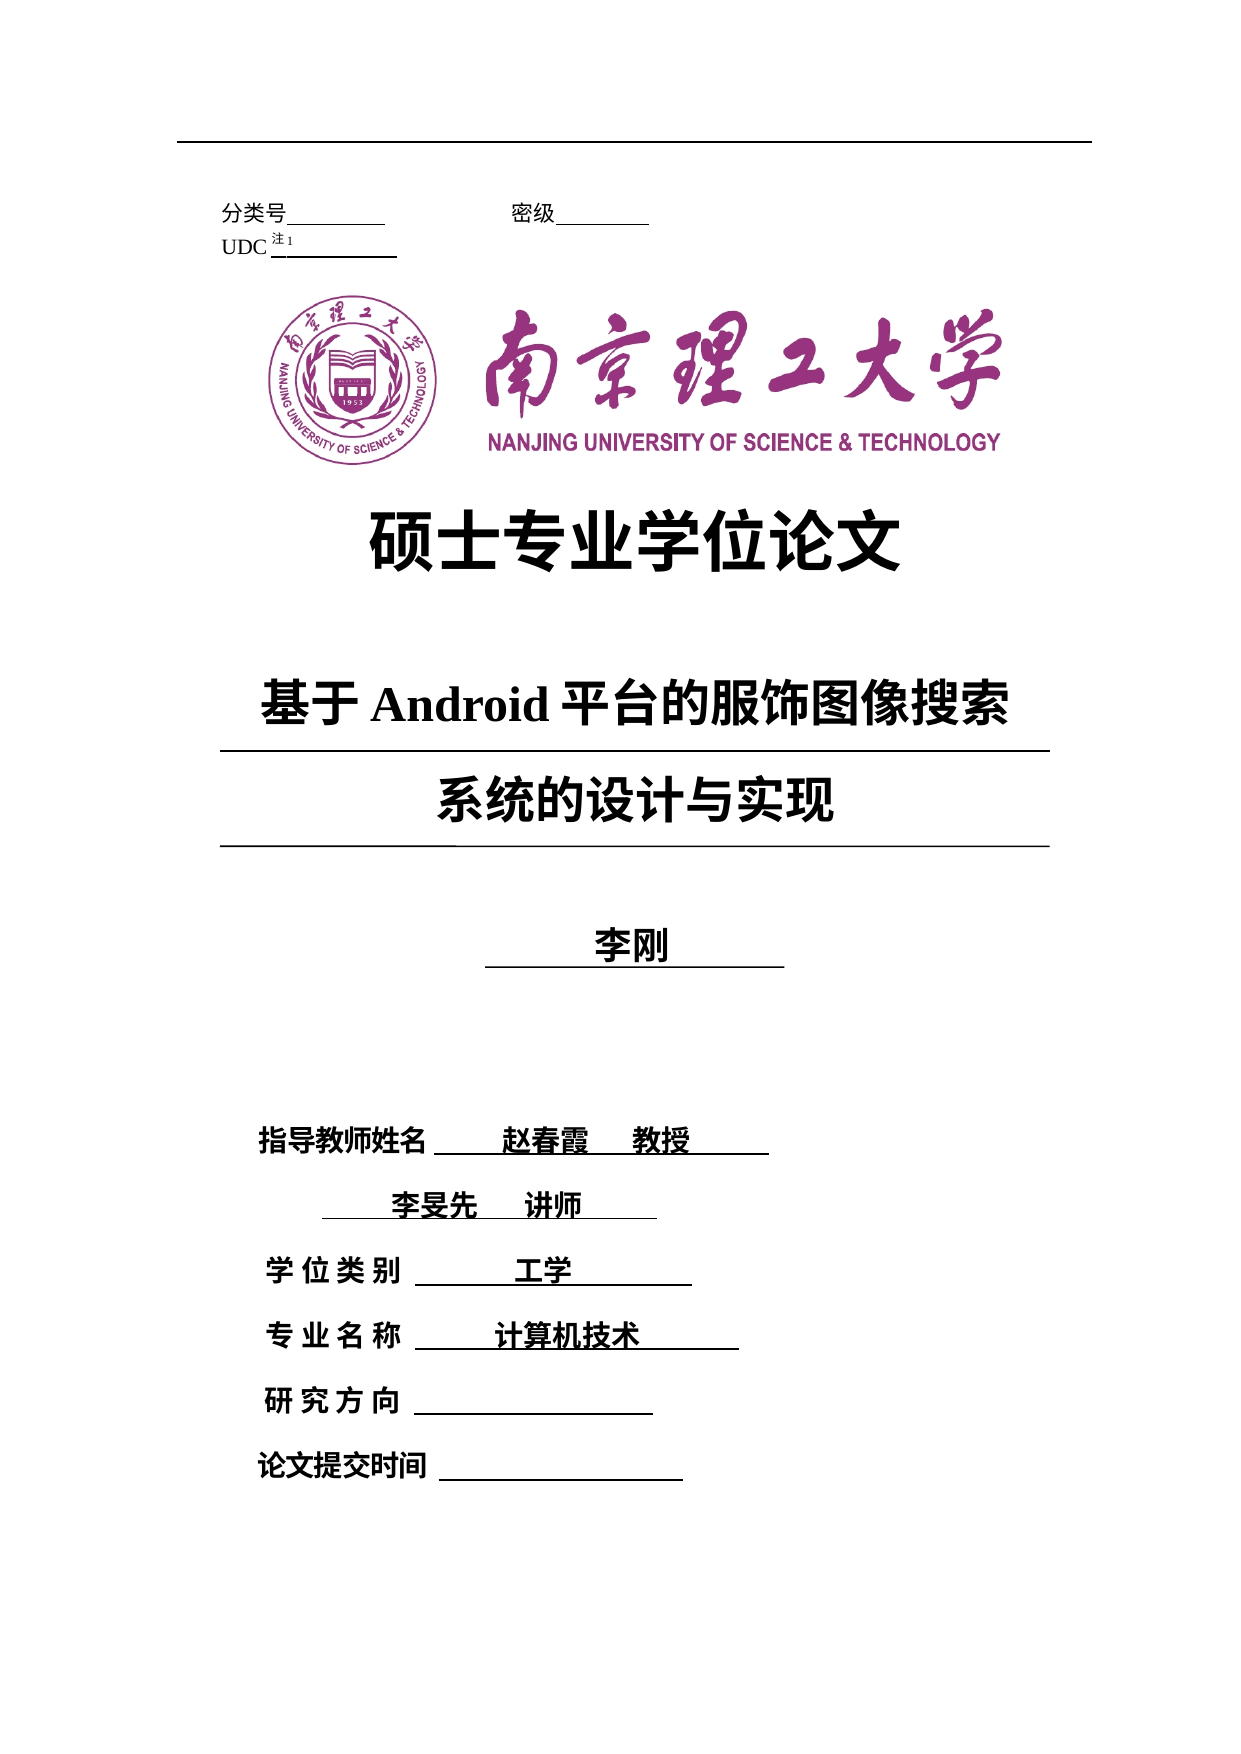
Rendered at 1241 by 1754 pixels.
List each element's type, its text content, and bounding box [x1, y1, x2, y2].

text 论文提交时间 [177, 1431, 1092, 1496]
text 指导教师姓名 赵春霞 教授 [177, 1106, 1092, 1171]
text 分类号 密级 [177, 196, 1092, 228]
text 硕士专业学位论文 [177, 488, 1092, 586]
text 基于Android平台的服饰图像搜索 [177, 651, 1092, 748]
text 学 位 类 别 工学 [177, 1236, 1092, 1301]
text 研 究 方 向 [177, 1366, 1092, 1431]
picture [265, 293, 1005, 468]
text UDC注1 [177, 228, 1092, 261]
text 系统的设计与实现 [177, 748, 1092, 846]
text 李刚 [177, 911, 1087, 976]
text 专 业 名 称 计算机技术 [177, 1301, 1092, 1366]
text 李旻先 讲师 [177, 1171, 1092, 1236]
